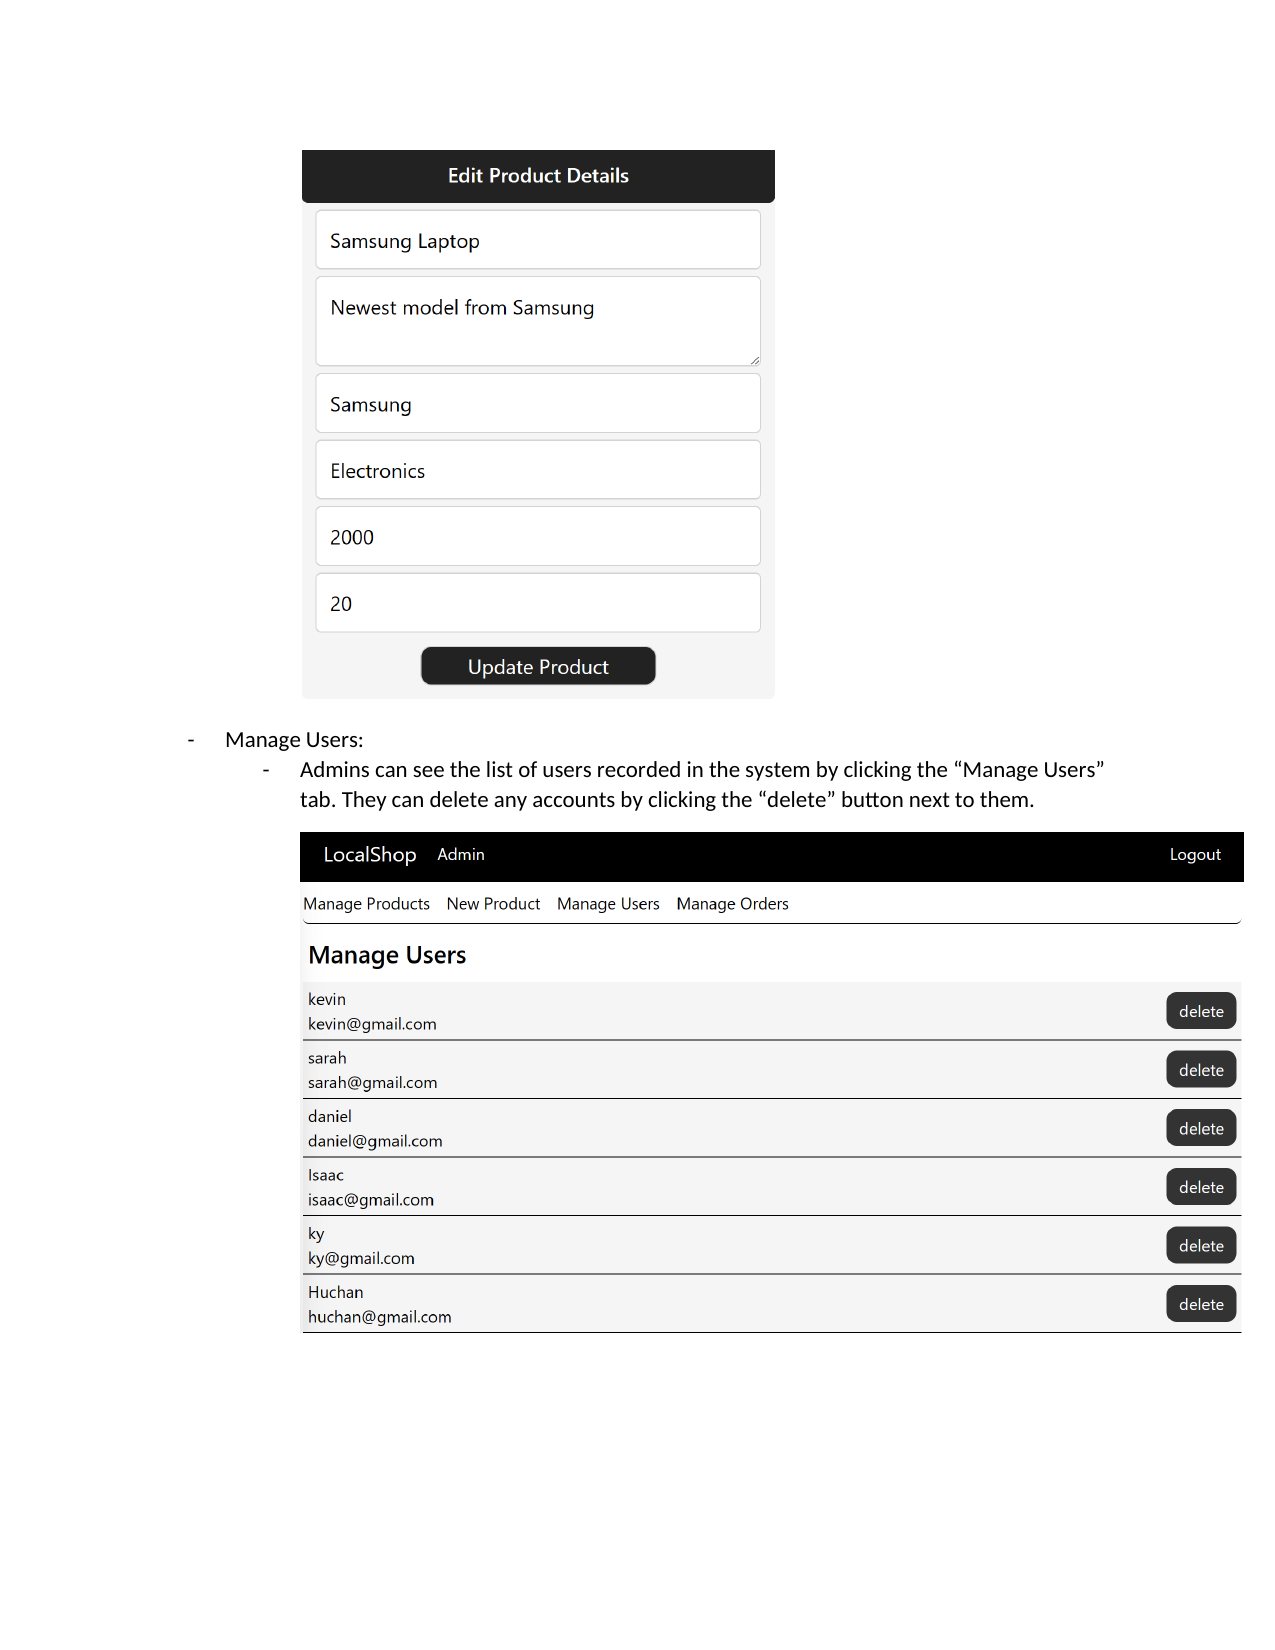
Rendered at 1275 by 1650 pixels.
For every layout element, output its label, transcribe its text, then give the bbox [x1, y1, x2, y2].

picture [300, 832, 1244, 1333]
list Manage Users: [187, 725, 1125, 753]
picture [300, 150, 779, 706]
list Admins can see the list of users recorded in the system by clicking the “Manage Users” tab. They can delete any accounts by clicking the “delete” button next to them. [262, 755, 1125, 813]
